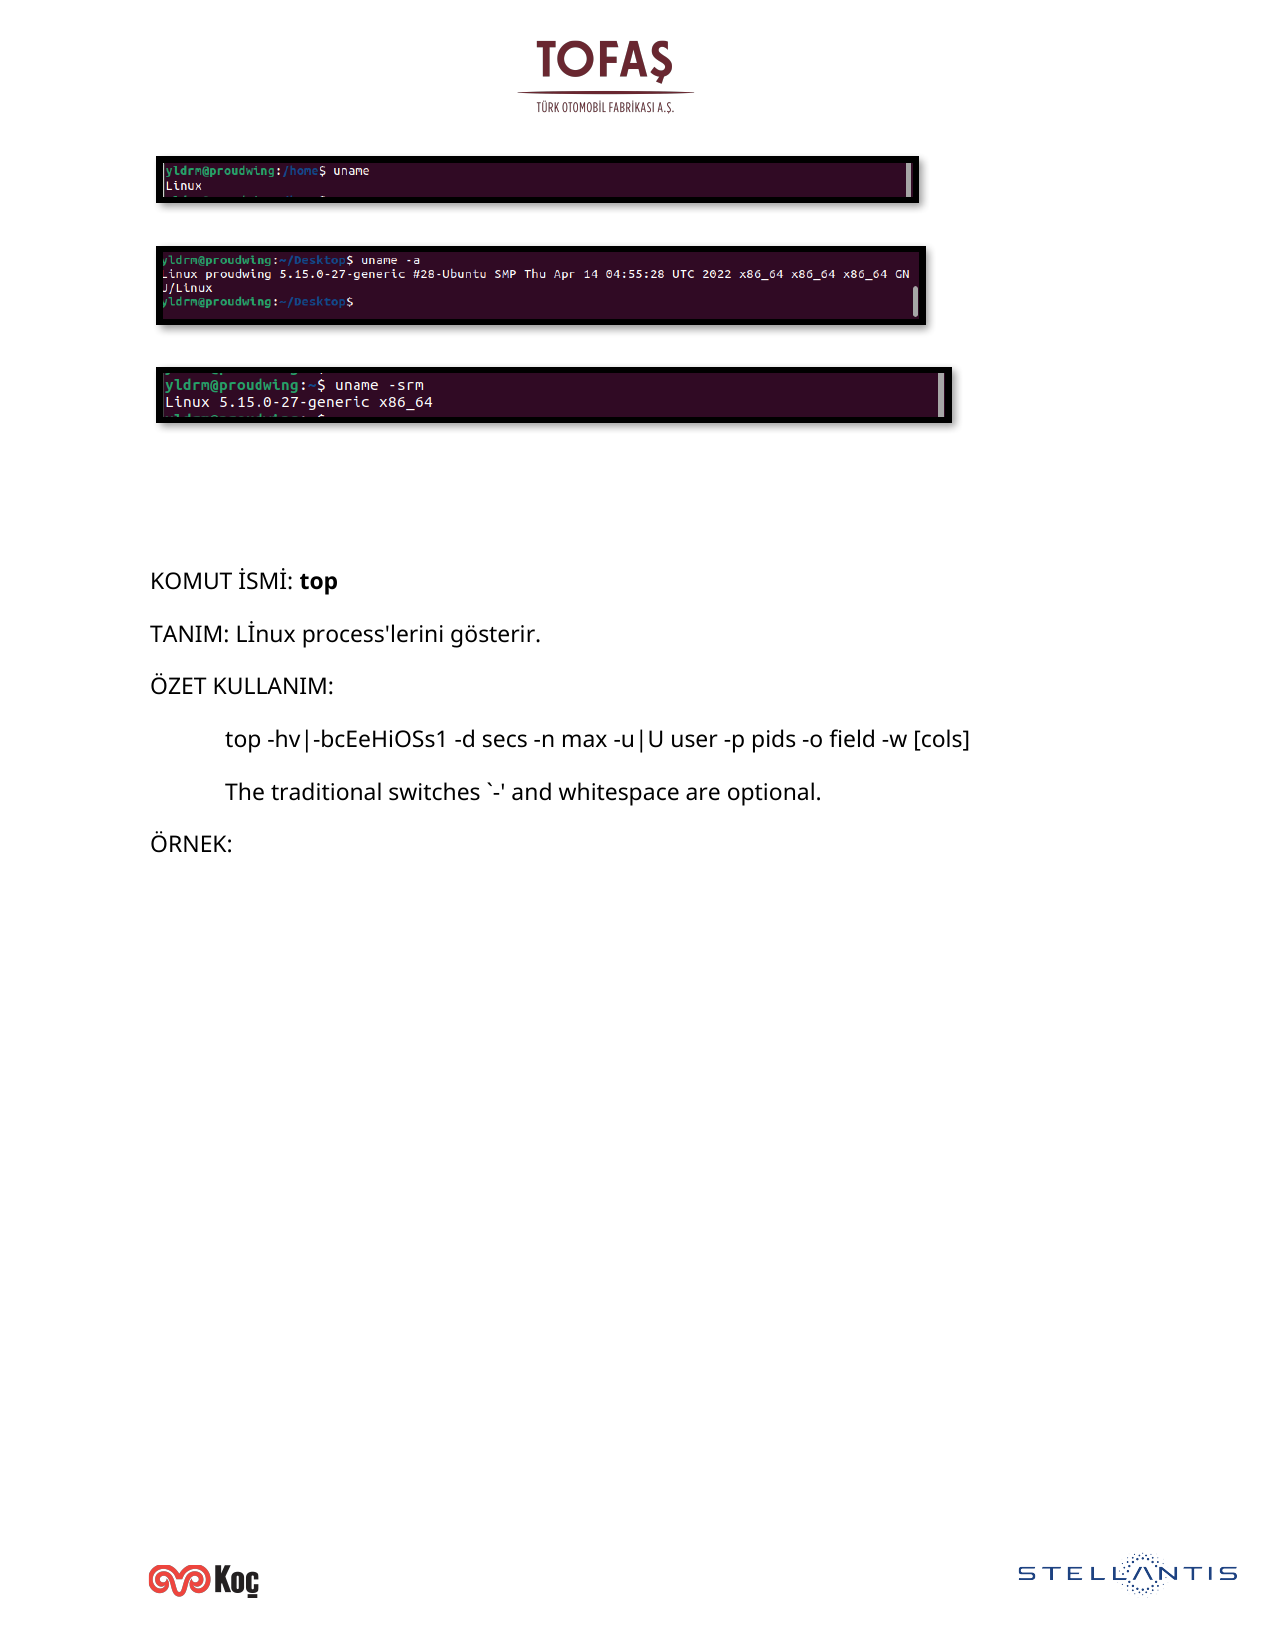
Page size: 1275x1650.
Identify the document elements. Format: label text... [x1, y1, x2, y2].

text ÖZET KULLANIM: [150, 670, 1125, 701]
text ÖRNEK: [150, 828, 1125, 859]
text The traditional switches `-' and whitespace are optional. [150, 775, 1125, 807]
picture [1018, 1551, 1237, 1598]
picture [148, 1565, 259, 1598]
picture [511, 35, 698, 119]
text top -hv|-bcEeHiOSs1 -d secs -n max -u|U user -p pids -o field -w [cols] [150, 723, 1125, 754]
text TANIM: Lİnux process'lerini gösterir. [150, 618, 1125, 649]
picture [163, 373, 945, 417]
picture [163, 163, 913, 197]
picture [163, 252, 919, 319]
text KOMUT İSMİ: top [150, 565, 1125, 596]
